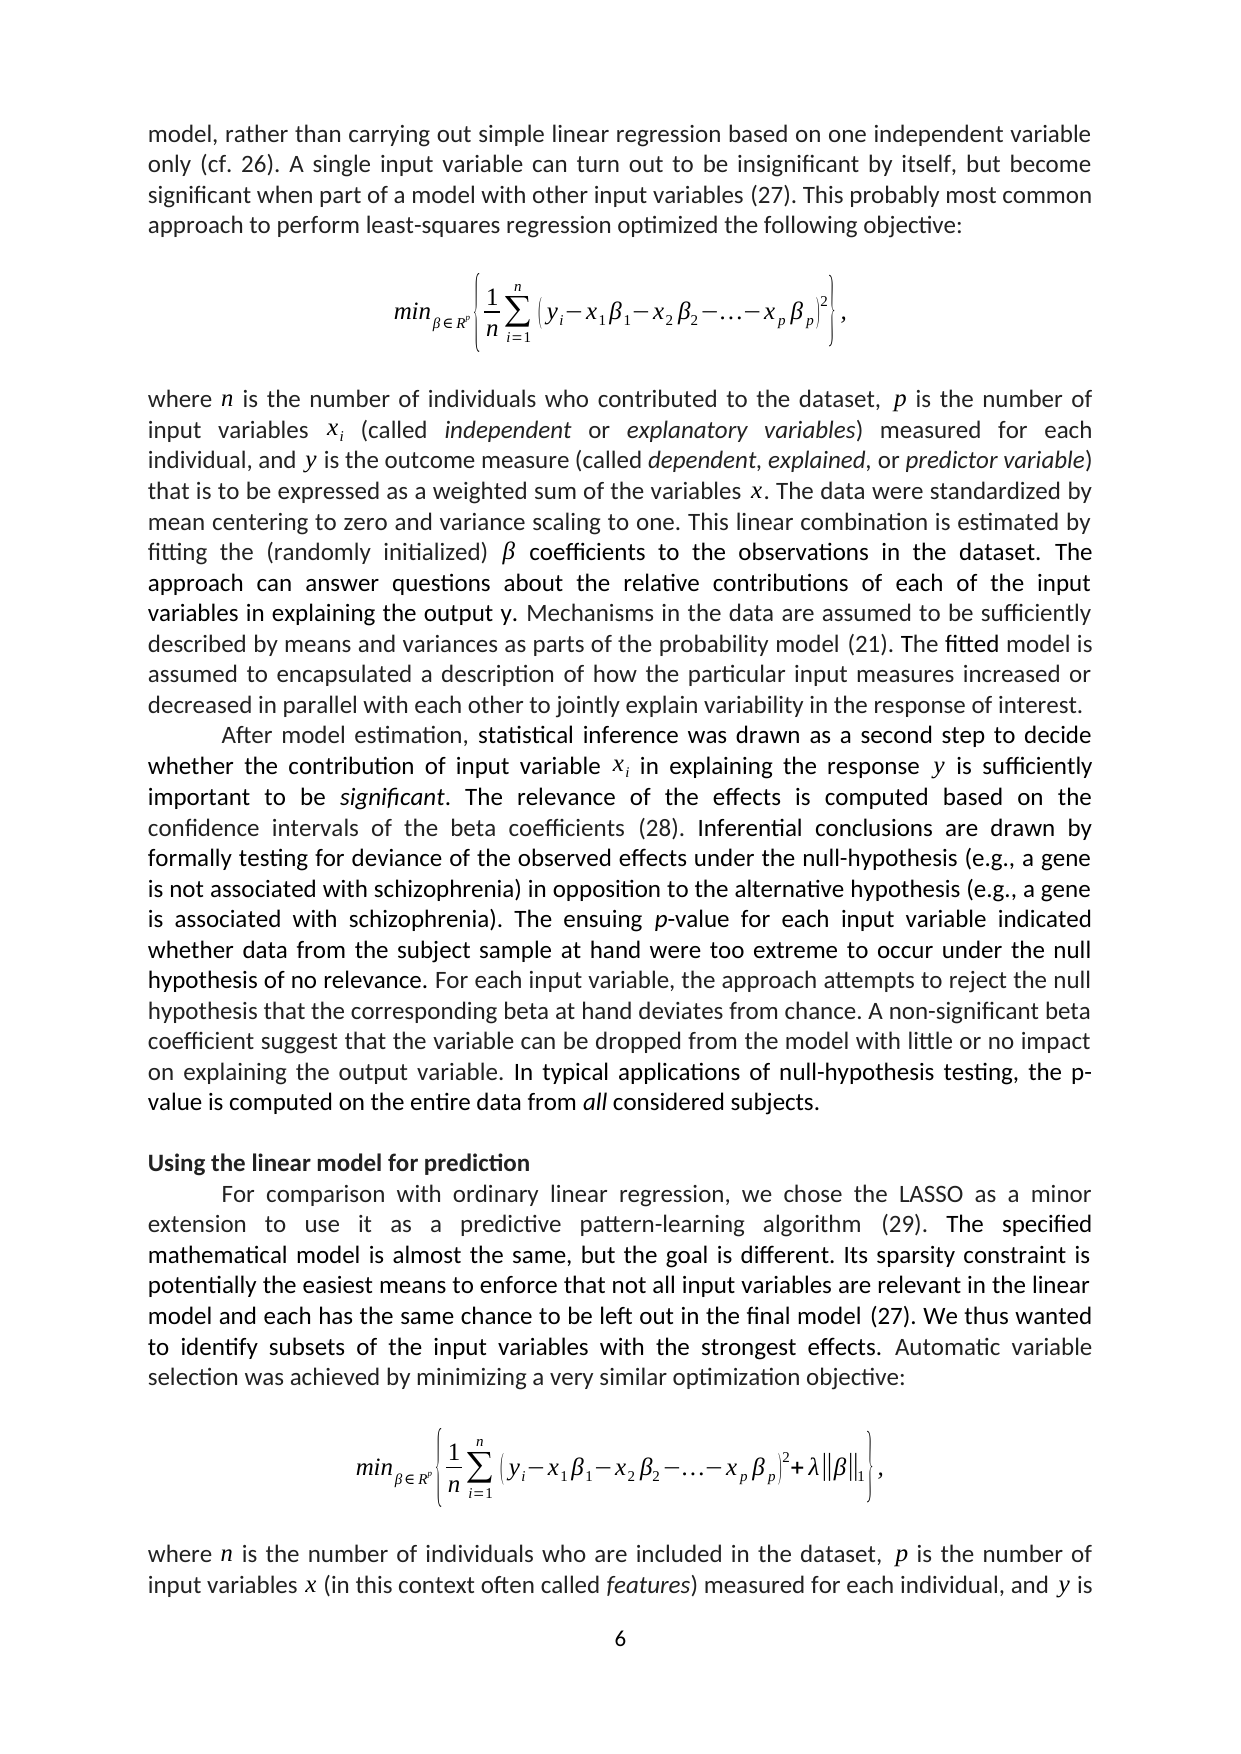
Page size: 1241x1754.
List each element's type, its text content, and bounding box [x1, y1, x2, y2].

text Using the linear model for prediction [148, 1147, 1092, 1178]
text After model estimation, statistical inference was drawn as a second step to decide whether the contribution of input variable in explaining the response is sufficiently important to be significant. The relevance of the effects is computed based on the confidence intervals of the beta coefficients (28). Inferential conclusions are drawn by formally testing for deviance of the observed effects under the null-hypothesis (e.g., a gene is not associated with schizophrenia) in opposition to the alternative hypothesis (e.g., a gene is associated with schizophrenia). The ensuing p-value for each input variable indicated whether data from the subject sample at hand were too extreme to occur under the null hypothesis of no relevance. For each input variable, the approach attempts to reject the null hypothesis that the corresponding beta at hand deviates from chance. A non-significant beta coefficient suggest that the variable can be dropped from the model with little or no impact on explaining the output variable. In typical applications of null-hypothesis testing, the p-value is computed on the entire data from all considered subjects. [148, 719, 1092, 1117]
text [148, 118, 1092, 240]
text For comparison with ordinary linear regression, we chose the LASSO as a minor extension to use it as a predictive pattern-learning algorithm (29). The specified mathematical model is almost the same, but the goal is different. Its sparsity constraint is potentially the easiest means to enforce that not all input variables are relevant in the linear model and each has the same chance to be left out in the final model (27). We thus wanted to identify subsets of the input variables with the strongest effects. Automatic variable selection was achieved by minimizing a very similar optimization objective: [148, 1178, 1092, 1392]
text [148, 1538, 1092, 1599]
text where is the number of individuals who contributed to the dataset, is the number of input variables (called independent or explanatory variables) measured for each individual, and is the outcome measure (called dependent, explained, or predictor variable) that is to be expressed as a weighted sum of the variables . The data were standardized by mean centering to zero and variance scaling to one. This linear combination is estimated by fitting the (randomly initialized) coefficients to the observations in the dataset. The approach can answer questions about the relative contributions of each of the input variables in explaining the output y. Mechanisms in the data are assumed to be sufficiently described by means and variances as parts of the probability model (21). The fitted model is assumed to encapsulated a description of how the particular input measures increased or decreased in parallel with each other to jointly explain variability in the response of interest. [148, 383, 1092, 719]
